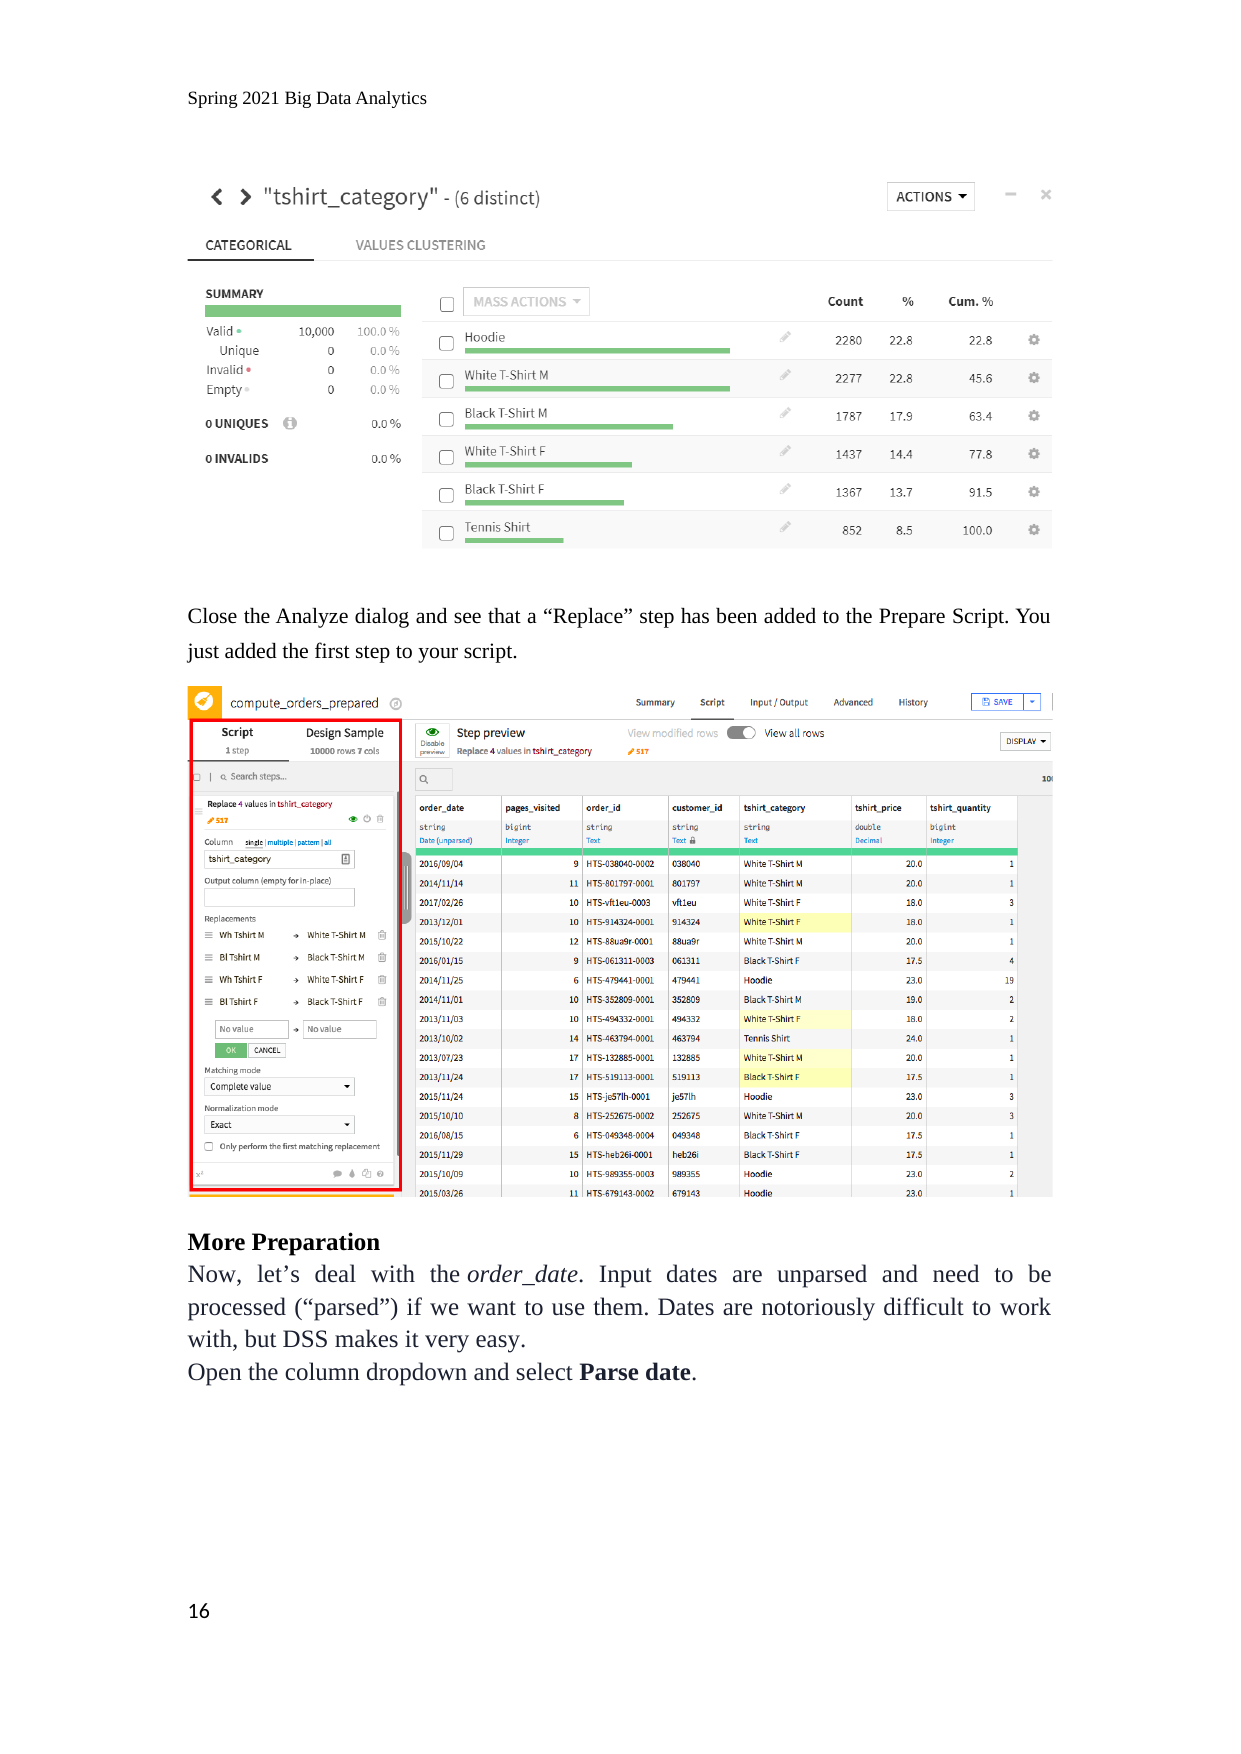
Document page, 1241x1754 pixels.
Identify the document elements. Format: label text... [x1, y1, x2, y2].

text Open the column dropdown and select Parse date. [187, 1355, 1053, 1387]
text Now, let’s deal with the order_date. Input dates are unparsed and need to be processed (“parsed”) if we want to use them. Dates are notoriously difficult to work with, but DSS makes it very easy. [187, 1257, 1053, 1355]
picture [187, 158, 1053, 575]
subtitle More Preparation [187, 1225, 1053, 1257]
text Close the Analyze dialog and see that a “Replace” step has been added to the Prepare Script. You just added the first step to your script. [187, 600, 1053, 667]
picture [187, 686, 1053, 1197]
